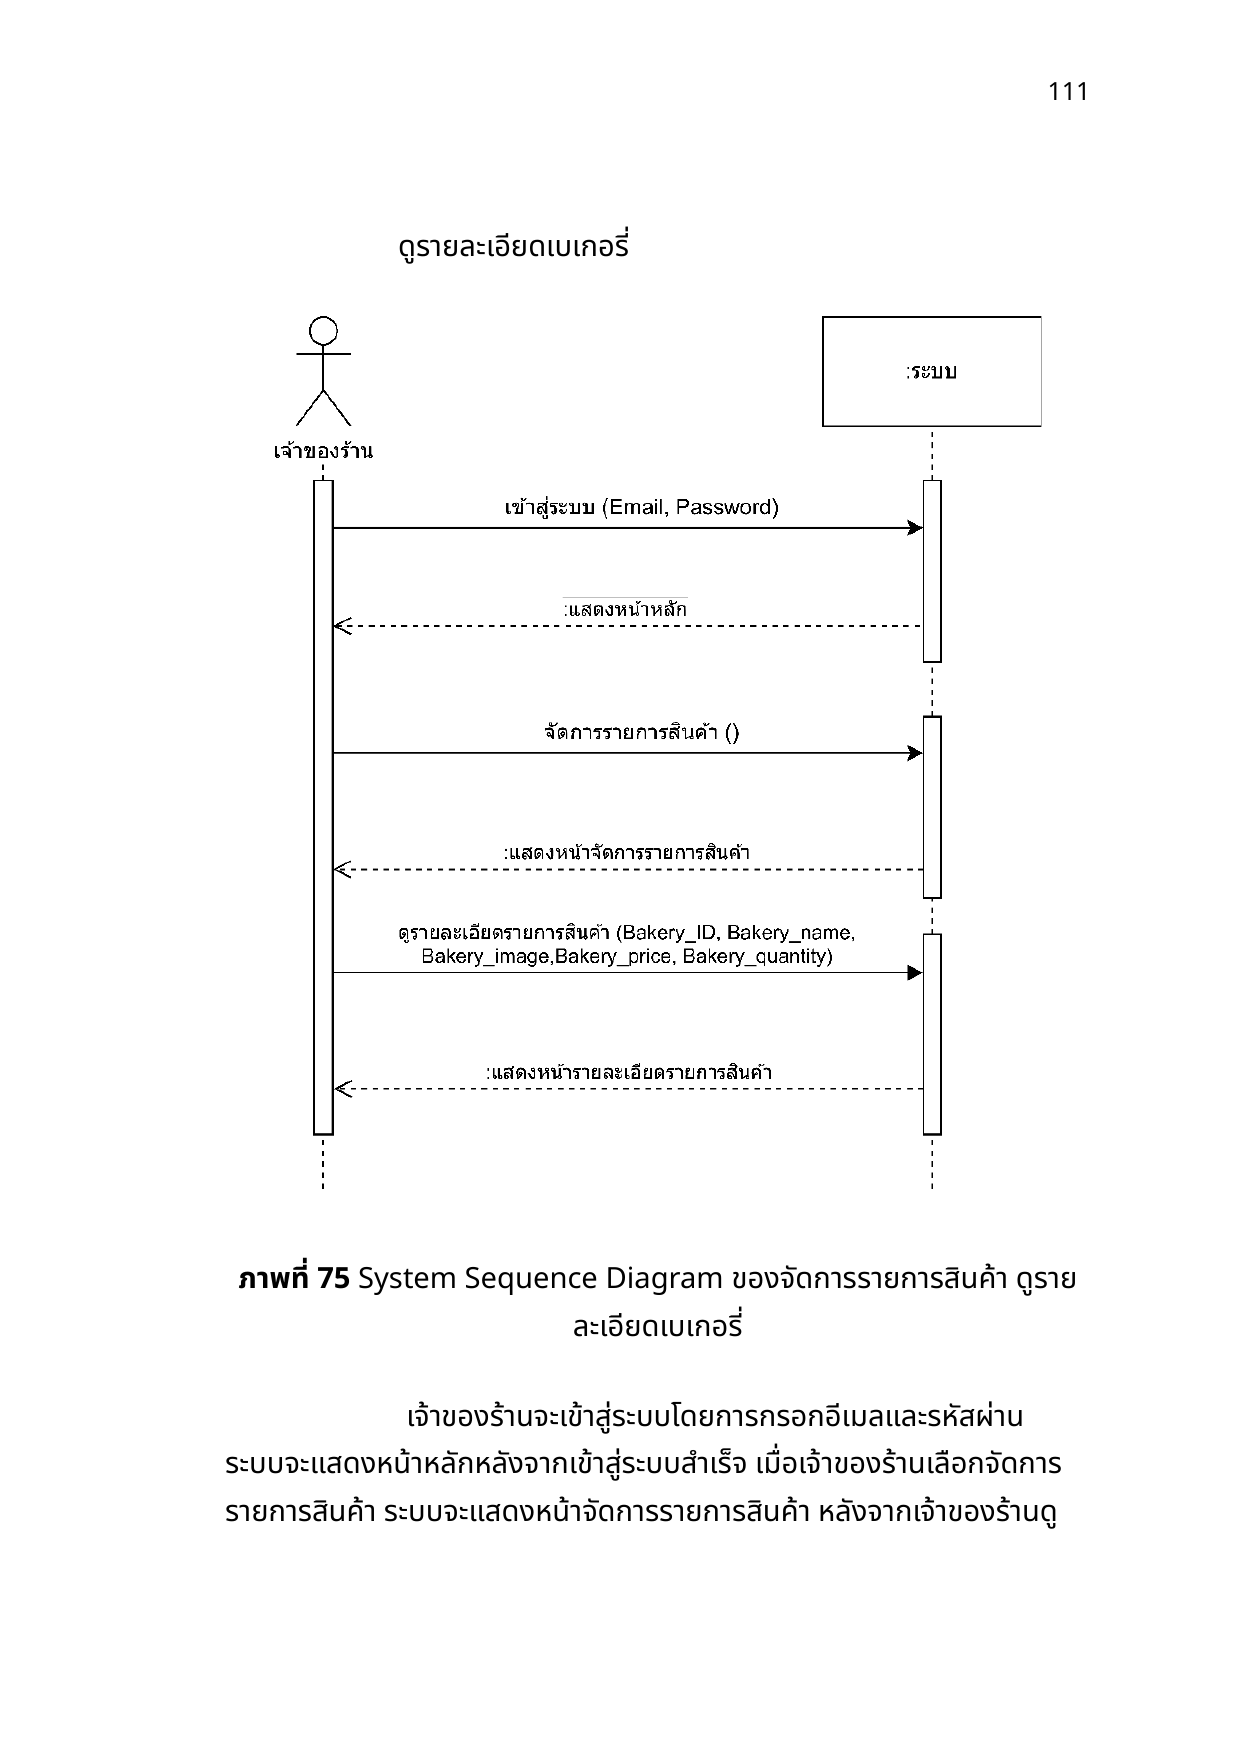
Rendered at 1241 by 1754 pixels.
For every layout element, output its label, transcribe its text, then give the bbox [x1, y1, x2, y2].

picture [273, 316, 1042, 1191]
text ดูรายละเอียดเบเกอรี่ [300, 225, 1090, 269]
text ภาพที่ 75 System Sequence Diagram ของจัดการรายการสินค้า ดูรายละเอียดเบเกอรี่ [225, 1257, 1090, 1349]
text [225, 1395, 1090, 1534]
